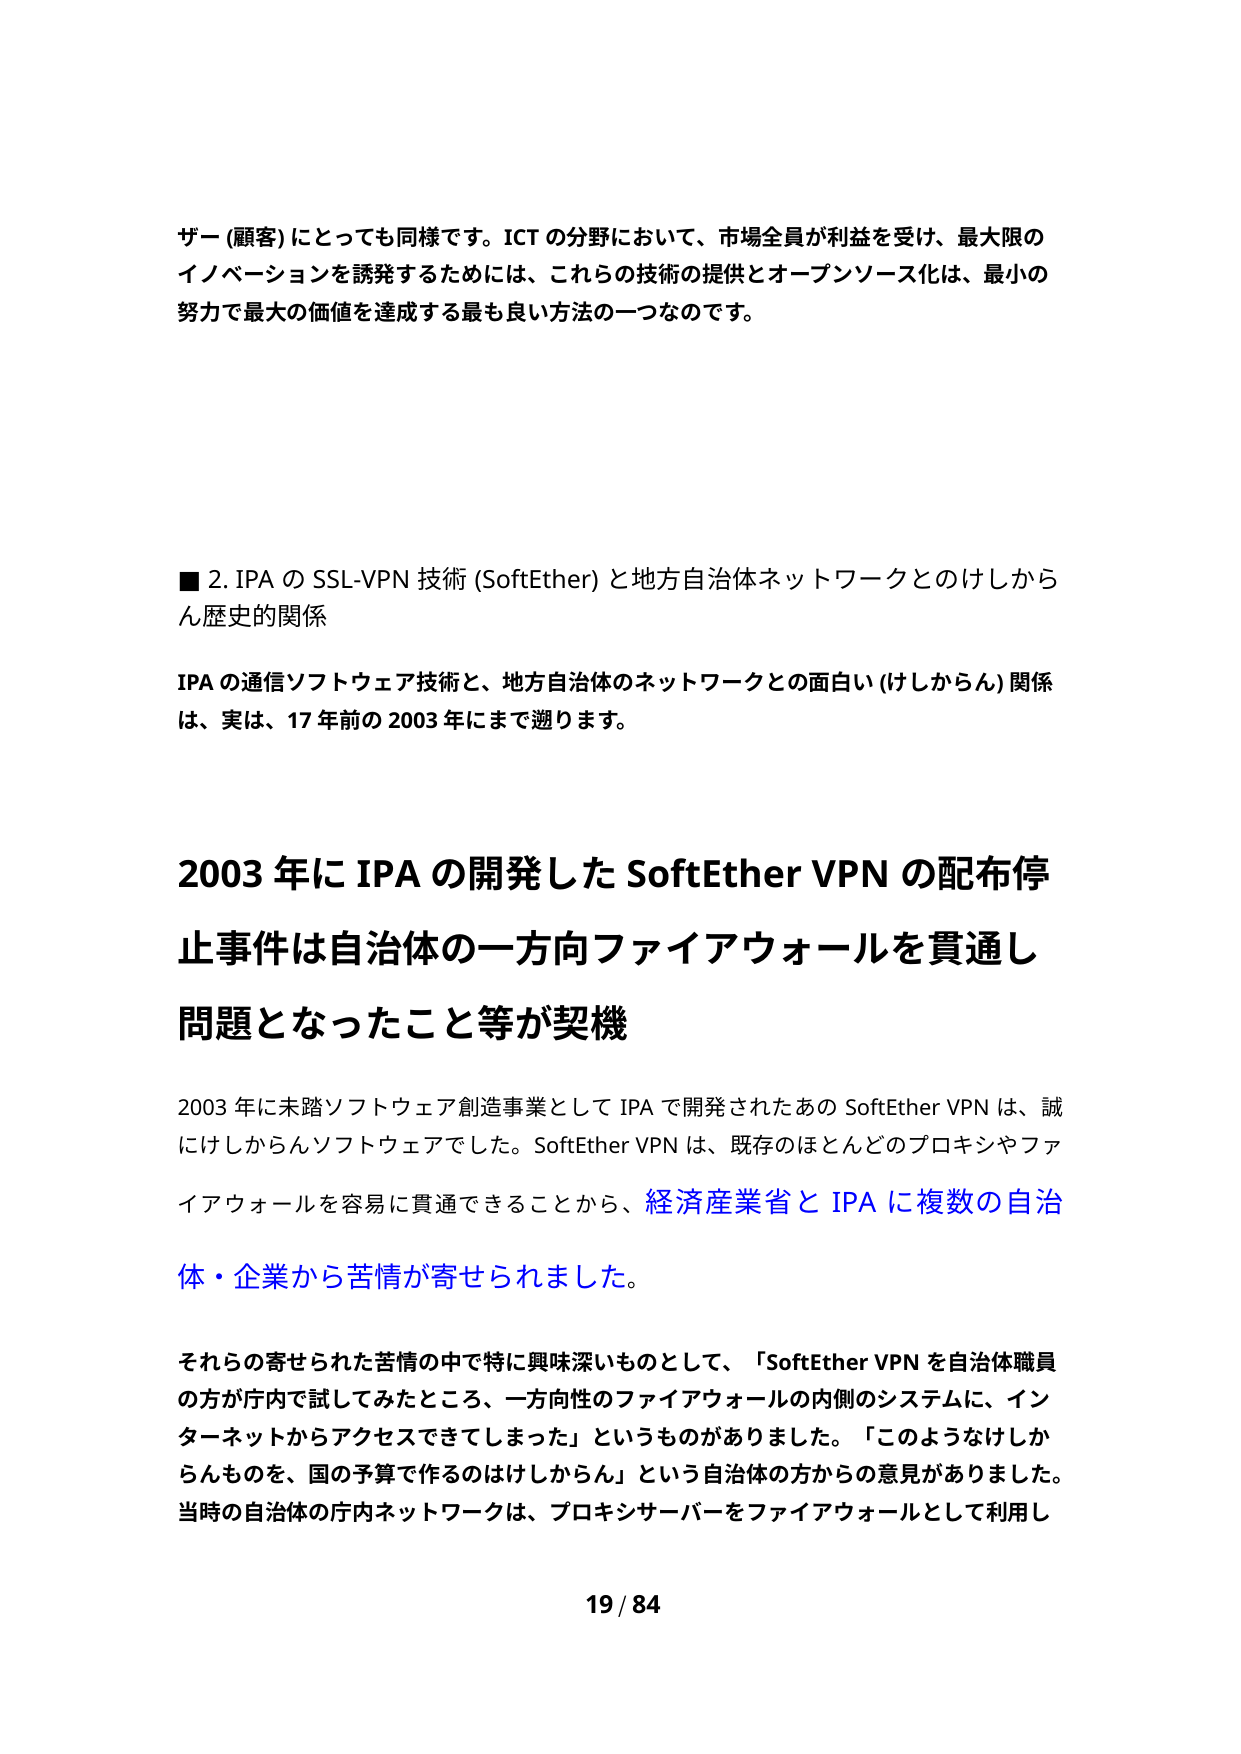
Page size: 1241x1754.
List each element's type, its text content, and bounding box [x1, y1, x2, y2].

text 2003 年に未踏ソフトウェア創造事業として IPA で開発されたあの SoftEther VPN は、誠にけしからんソフトウェアでした。SoftEther VPN は、既存のほとんどのプロキシやファイアウォールを容易に貫通できることから、経済産業省と IPA に複数の自治体・企業から苦情が寄せられました。 [177, 1088, 1063, 1313]
text IPA の通信ソフトウェア技術と、地方自治体のネットワークとの面白い (けしからん) 関係は、実は、17 年前の 2003 年にまで遡ります。 [177, 663, 1063, 738]
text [177, 1342, 1063, 1529]
subtitle ■ 2. IPA の SSL-VPN 技術 (SoftEther) と地方自治体ネットワークとのけしからん歴史的関係 [177, 558, 1063, 633]
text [177, 217, 1063, 329]
subtitle 2003 年に IPA の開発した SoftEther VPN の配布停止事件は自治体の一方向ファイアウォールを貫通し問題となったこと等が契機 [177, 833, 1063, 1058]
